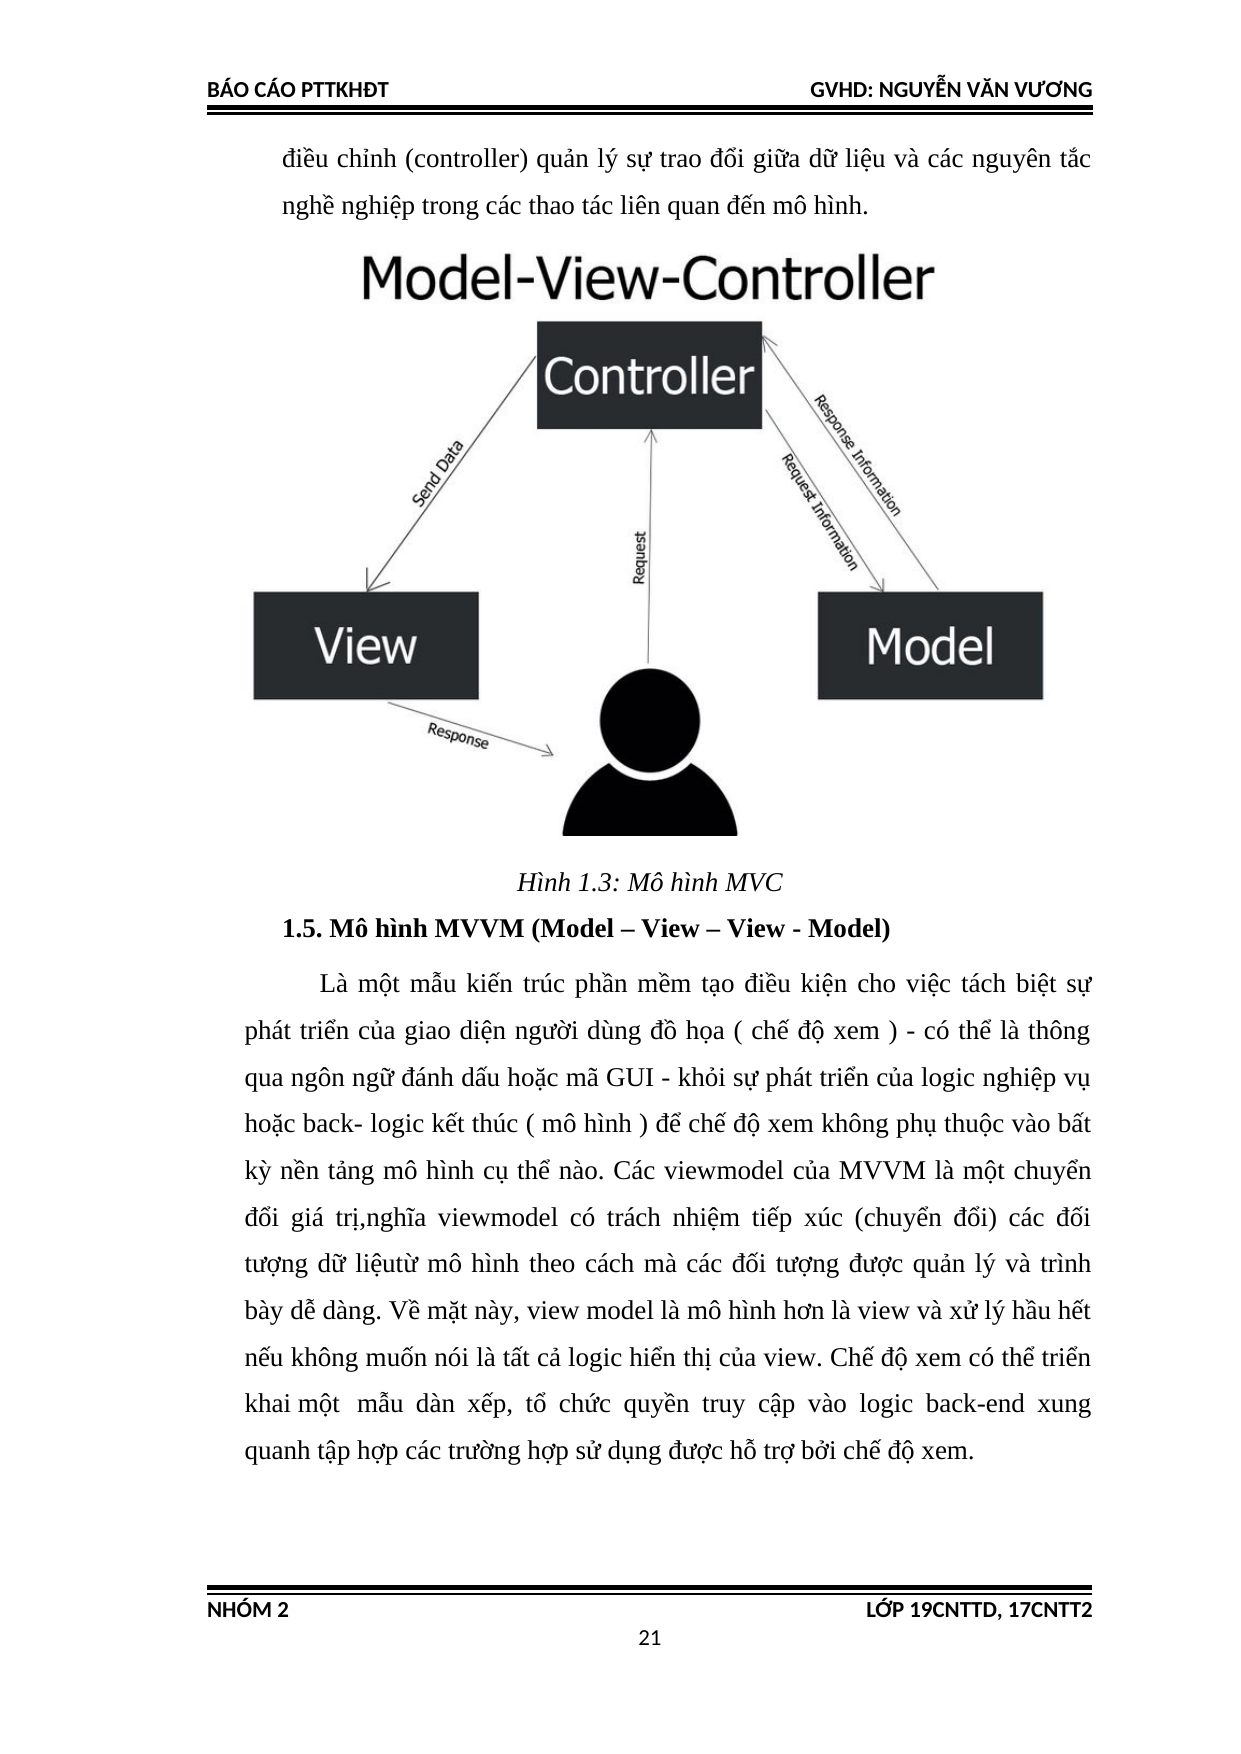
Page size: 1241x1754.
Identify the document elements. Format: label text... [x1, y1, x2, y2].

picture [206, 244, 1093, 836]
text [282, 143, 1092, 220]
text Là một mẫu kiến ​​trúc phần mềm tạo điều kiện cho việc tách biệt sự phát triển của giao diện người dùng đồ họa ( chế độ xem ) - có thể là thông qua ngôn ngữ đánh dấu hoặc mã GUI - khỏi sự phát triển của logic nghiệp vụ hoặc back- logic kết thúc ( mô hình ) để chế độ xem không phụ thuộc vào bất kỳ nền tảng mô hình cụ thể nào. Các viewmodel của MVVM là một chuyển đổi giá trị,nghĩa viewmodel có trách nhiệm tiếp xúc (chuyển đổi) các đối tượng dữ liệutừ mô hình theo cách mà các đối tượng được quản lý và trình bày dễ dàng. Về mặt này, view model là mô hình hơn là view và xử lý hầu hết nếu không muốn nói là tất cả logic hiển thị của view. Chế độ xem có thể triển khai một mẫu dàn xếp, tổ chức quyền truy cập vào logic back-end xung quanh tập hợp các trường hợp sử dụng được hỗ trợ bởi chế độ xem. [244, 967, 1092, 1465]
text Mô hình MVVM (Model – View – View - Model) [282, 912, 1092, 943]
